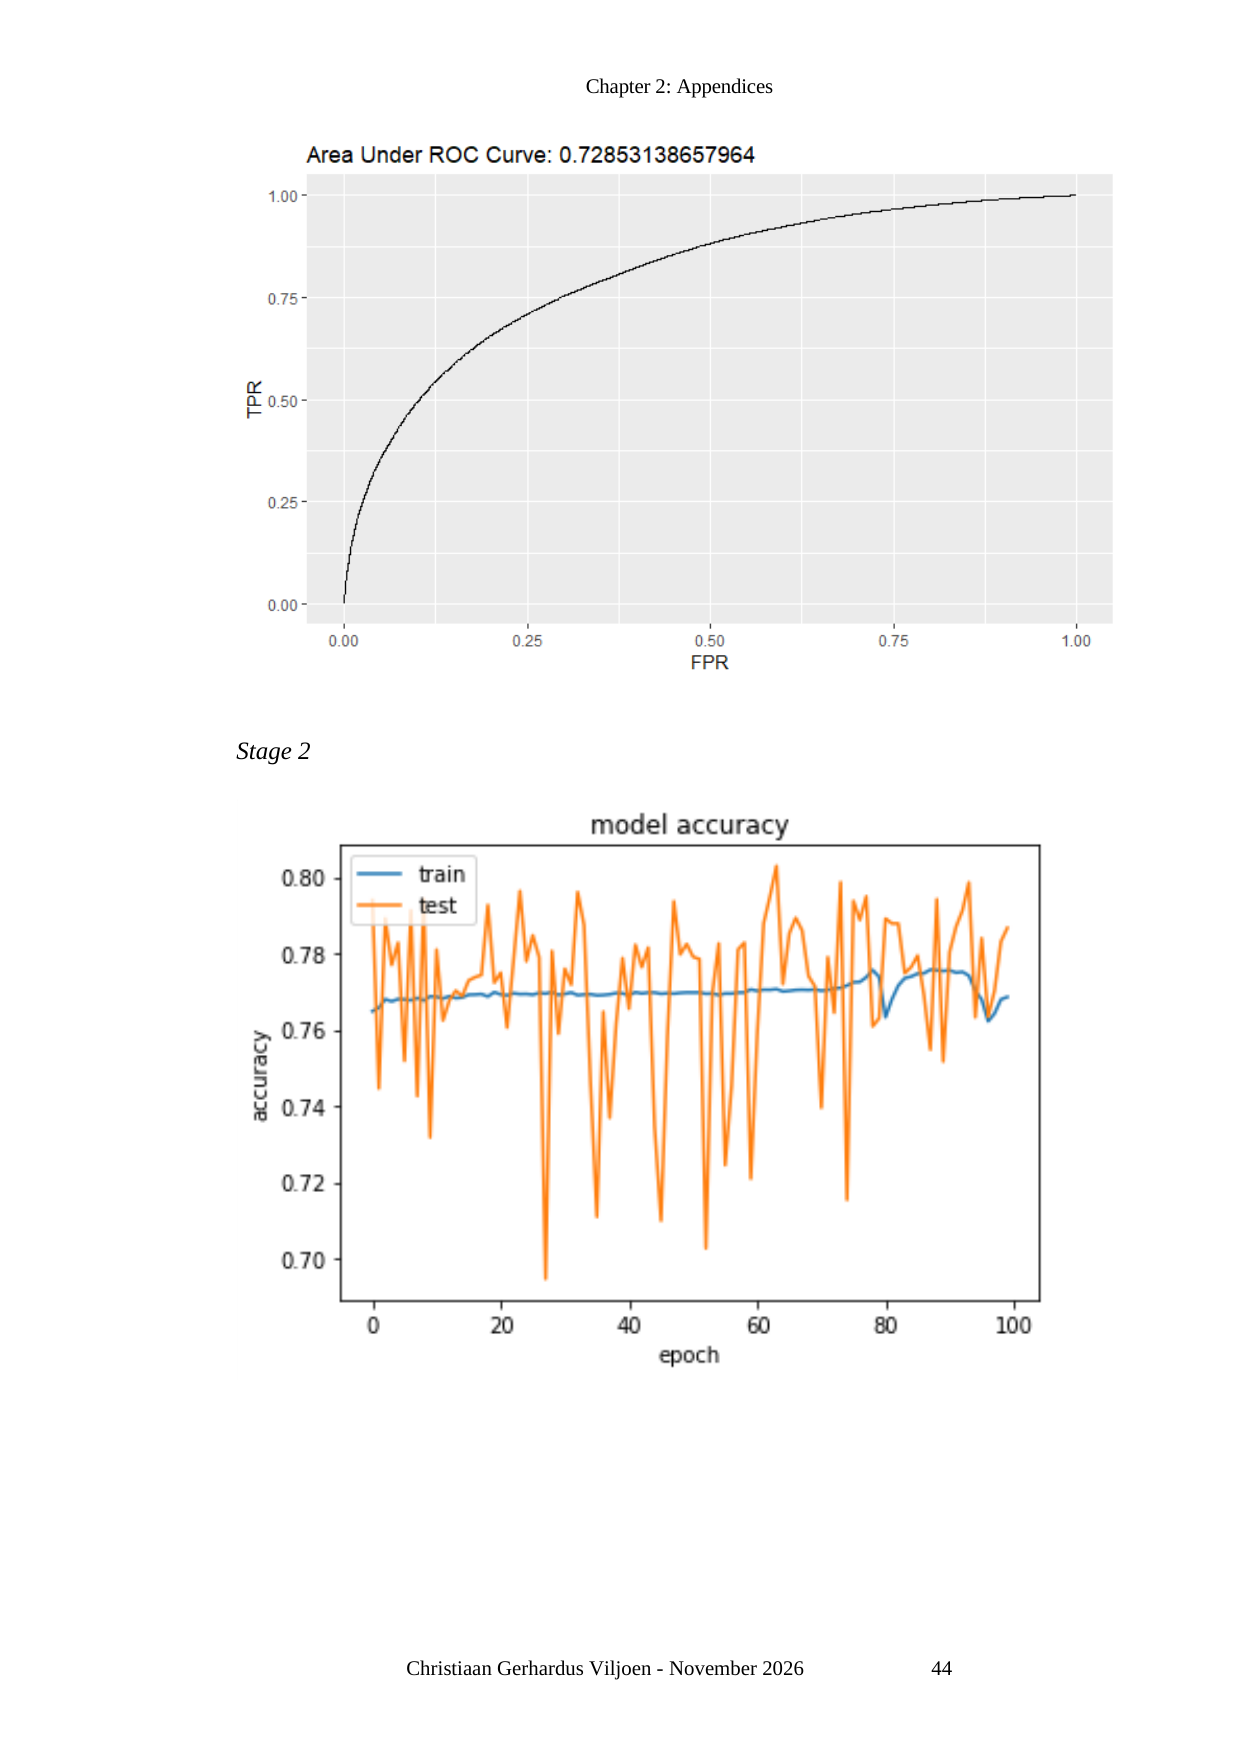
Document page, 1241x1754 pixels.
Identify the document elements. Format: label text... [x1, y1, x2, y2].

picture [236, 135, 1123, 682]
subtitle Stage 2 [236, 736, 1122, 764]
picture [236, 799, 1060, 1380]
